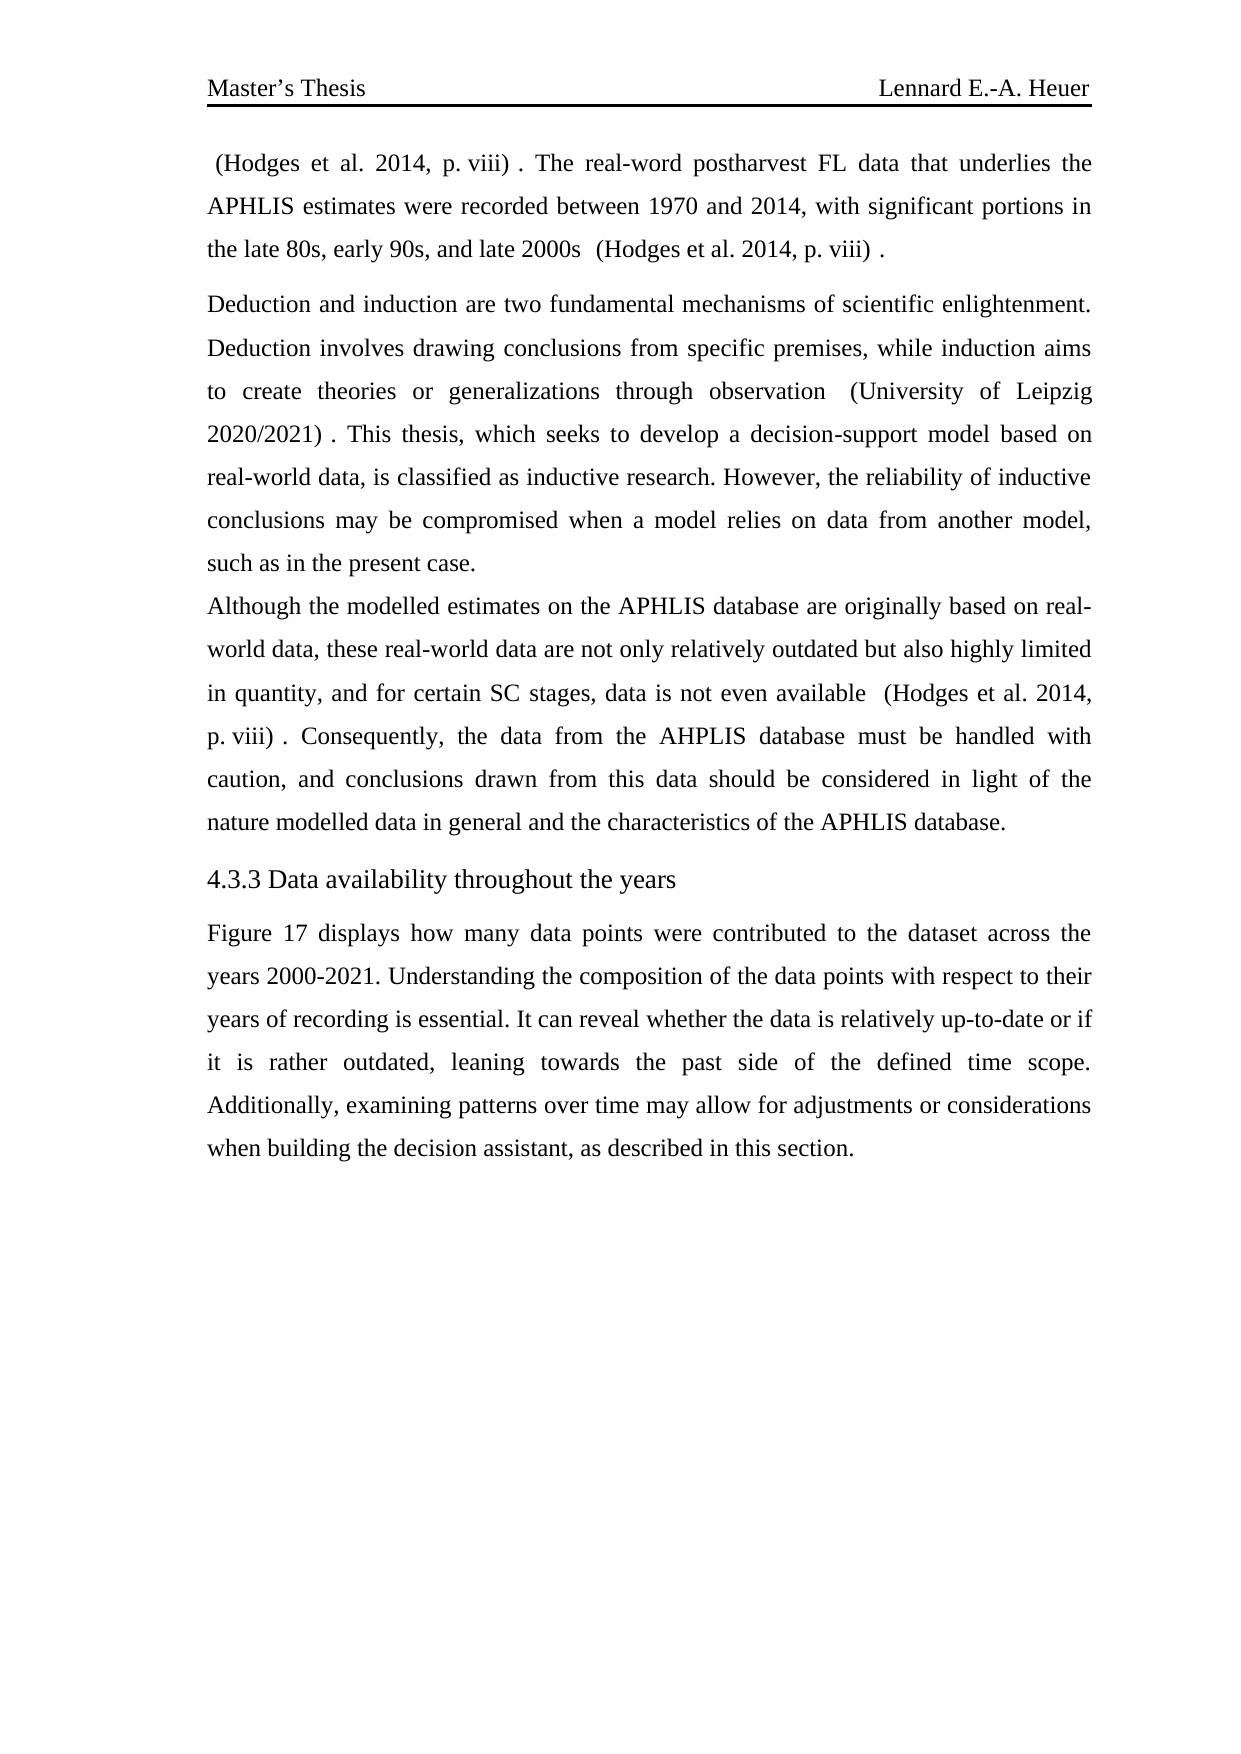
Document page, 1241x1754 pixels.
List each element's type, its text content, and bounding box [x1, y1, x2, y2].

text Deduction and induction are two fundamental mechanisms of scientific enlightenment. Deduction involves drawing conclusions from specific premises, while induction aims to create theories or generalizations through observation . This thesis, which seeks to develop a decision-support model based on real-world data, is classified as inductive research. However, the reliability of inductive conclusions may be compromised when a model relies on data from another model, such as in the present case. Although the modelled estimates on the APHLIS database are originally based on real-world data, these real-world data are not only relatively outdated but also highly limited in quantity, and for certain SC stages, data is not even available . Consequently, the data from the AHPLIS database must be handled with caution, and conclusions drawn from this data should be considered in light of the nature modelled data in general and the characteristics of the APHLIS database. [207, 289, 1092, 836]
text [207, 148, 1092, 263]
text Figure 17 displays how many data points were contributed to the dataset across the years 2000-2021. Understanding the composition of the data points with respect to their years of recording is essential. It can reveal whether the data is relatively up-to-date or if it is rather outdated, leaning towards the past side of the defined time scope. Additionally, examining patterns over time may allow for adjustments or considerations when building the decision assistant, as described in this section. [207, 918, 1092, 1162]
subtitle 4.3.3 Data availability throughout the years [207, 863, 1092, 894]
